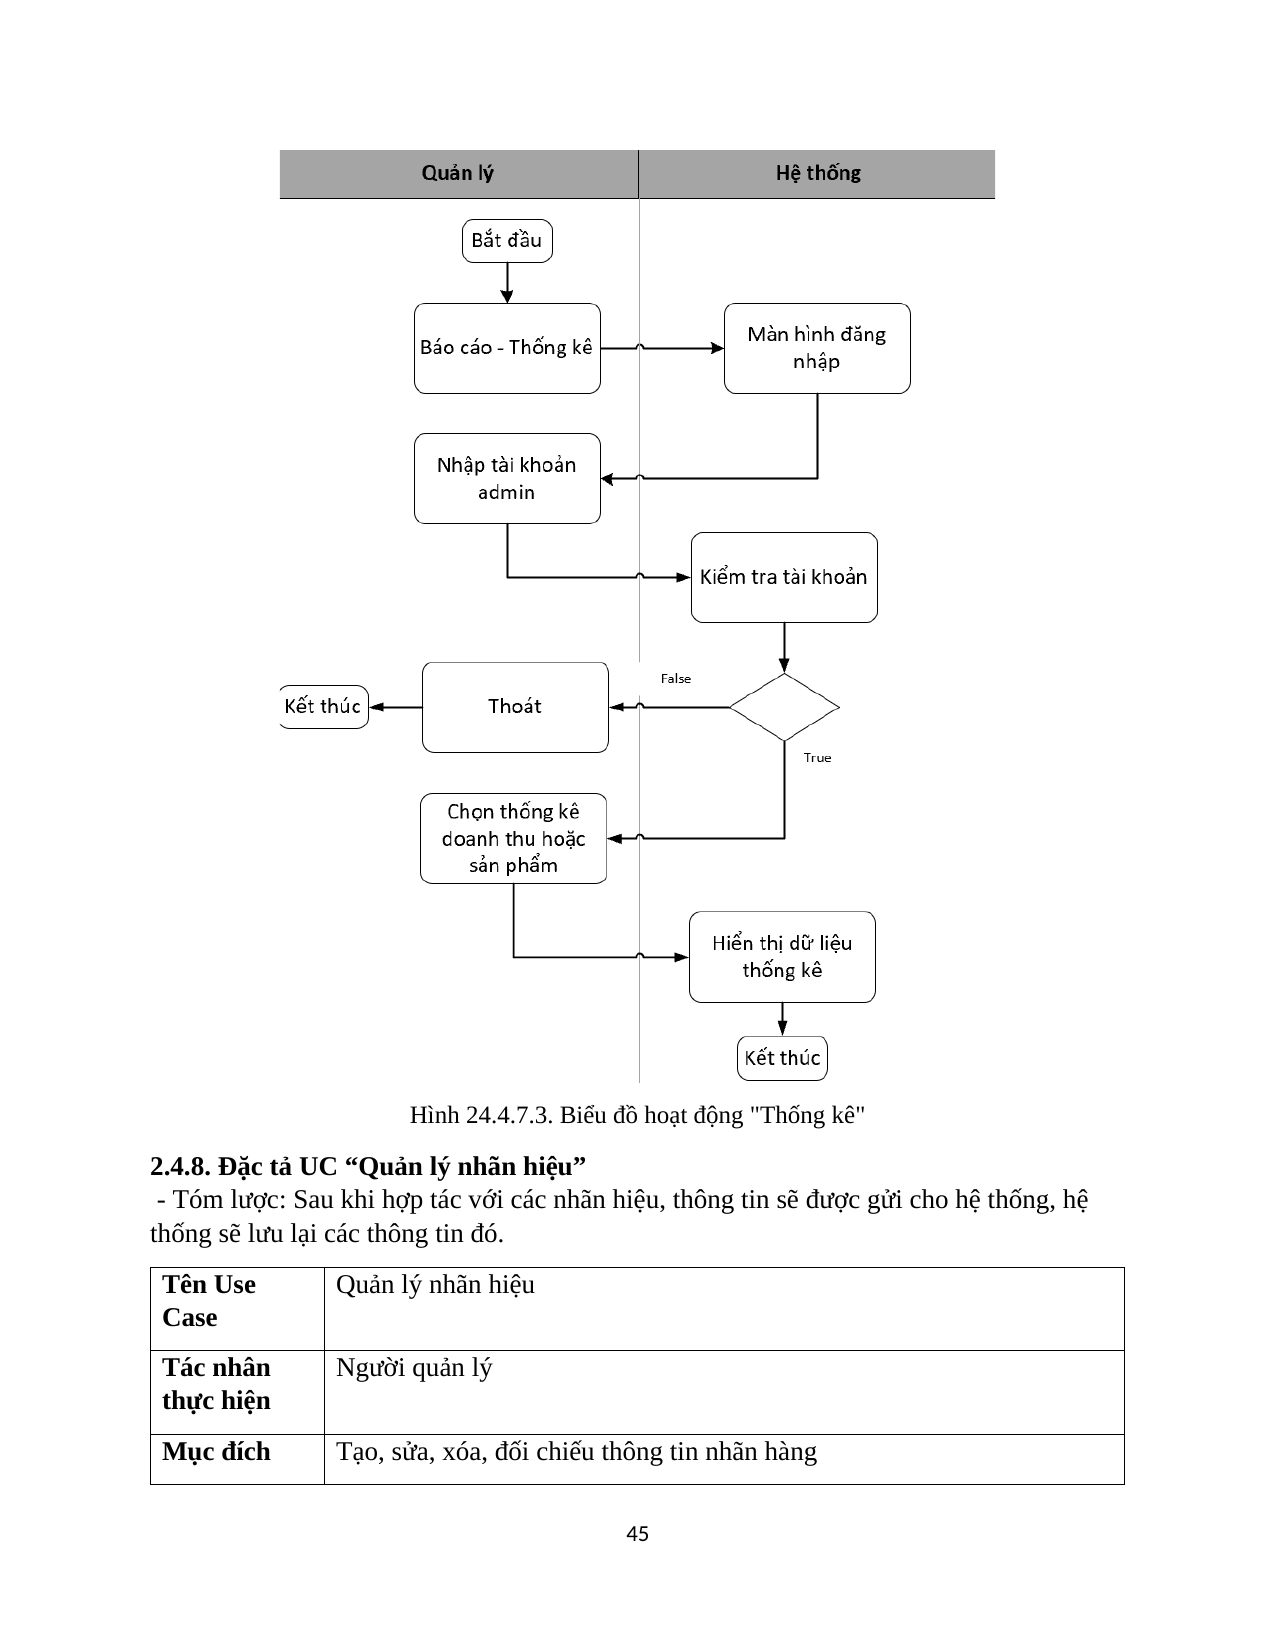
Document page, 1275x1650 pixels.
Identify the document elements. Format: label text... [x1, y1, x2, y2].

table_cell Tạo, sửa, xóa, đối chiếu thông tin nhãn hàng [325, 1435, 1124, 1484]
table_header Tên Use Case [151, 1268, 324, 1350]
text - Tóm lược: Sau khi hợp tác với các nhãn hiệu, thông tin sẽ được gửi cho hệ thống, hệ thống sẽ lưu lại các thông tin đó. [150, 1183, 1125, 1248]
table_header Quản lý nhãn hiệu [325, 1268, 1124, 1350]
table_cell Mục đích [151, 1435, 324, 1484]
picture [279, 150, 996, 1083]
table_cell Người quản lý [325, 1351, 1124, 1433]
table_cell Tác nhân thực hiện [151, 1351, 324, 1433]
subtitle 2.4.8. Đặc tả UC “Quản lý nhãn hiệu” [150, 1150, 1125, 1181]
